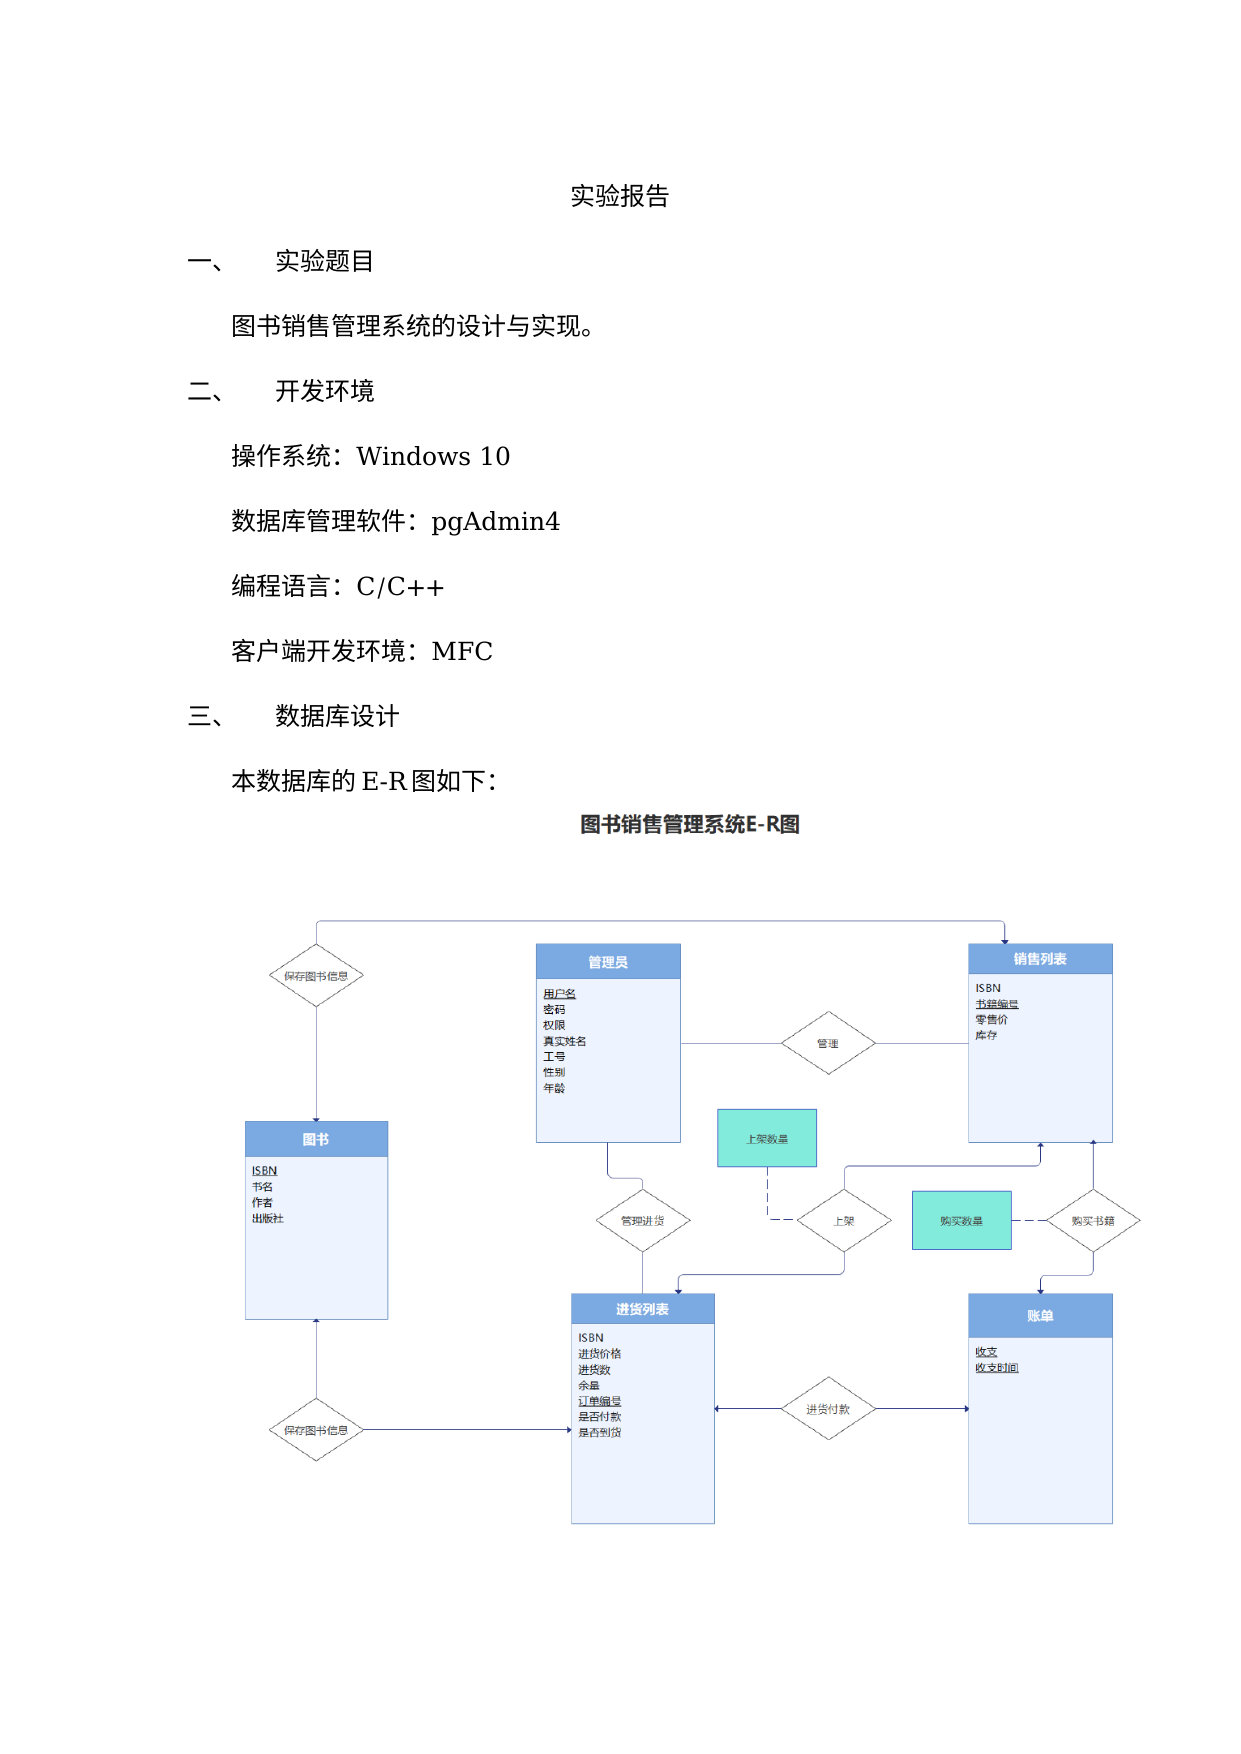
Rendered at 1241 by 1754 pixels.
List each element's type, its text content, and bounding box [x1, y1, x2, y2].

text 客户端开发环境：MFC [231, 617, 1053, 682]
text 本数据库的E-R图如下： [231, 747, 1053, 812]
list 开发环境 [187, 357, 1053, 422]
text 实验报告 [187, 162, 1053, 227]
text 图书销售管理系统的设计与实现。 [231, 292, 1053, 357]
text 编程语言：C/C++ [231, 552, 1053, 617]
text 操作系统：Windows 10 [231, 422, 1053, 487]
text 数据库管理软件：pgAdmin4 [231, 487, 1053, 552]
list 数据库设计 [187, 682, 1053, 747]
picture [231, 812, 1220, 1529]
list 实验题目 [187, 227, 1053, 292]
